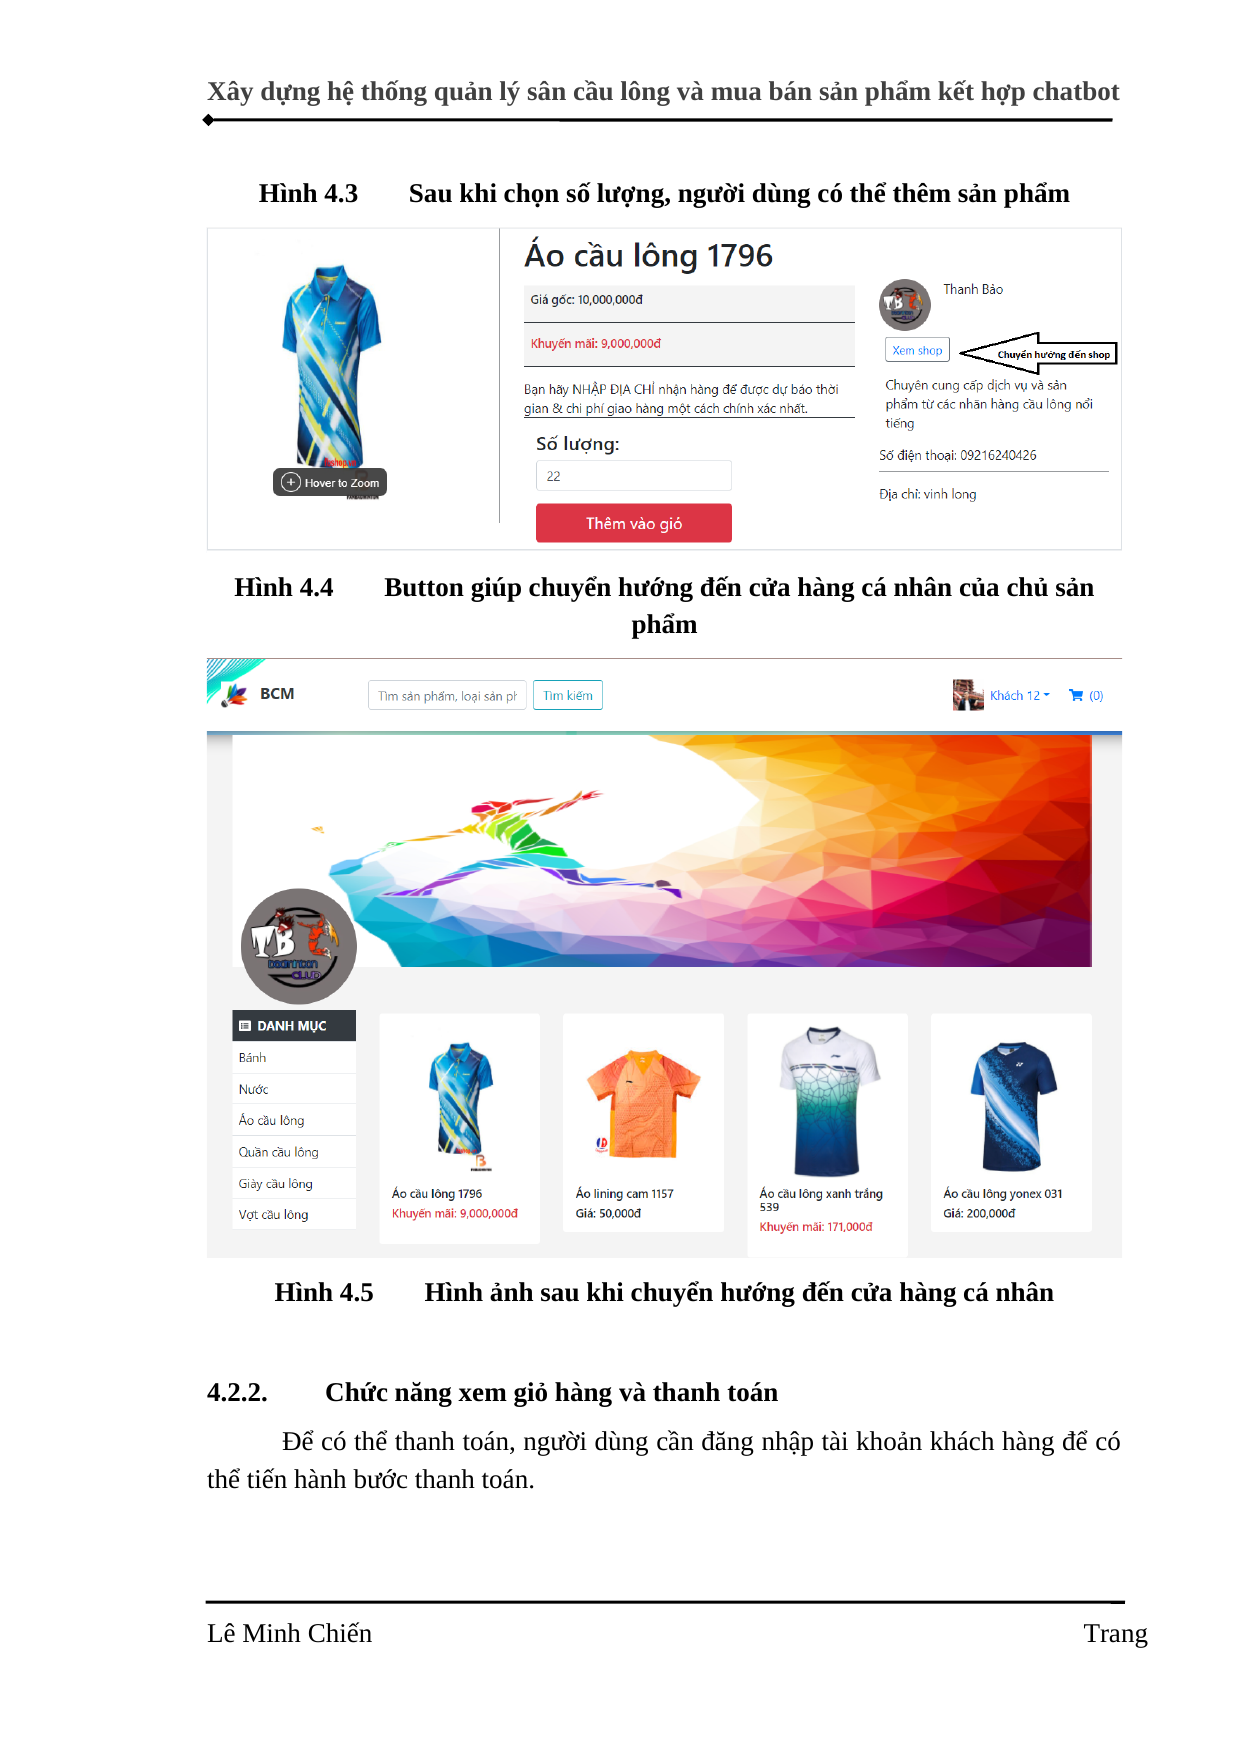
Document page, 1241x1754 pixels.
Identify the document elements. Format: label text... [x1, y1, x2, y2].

text Để có thể thanh toán, người dùng cần đăng nhập tài khoản khách hàng để có thể tiến hành bước thanh toán. [207, 1426, 1122, 1494]
text Button giúp chuyển hướng đến cửa hàng cá nhân của chủ sản phẩm [207, 571, 1122, 639]
picture [206, 227, 1123, 553]
text Sau khi chọn số lượng, người dùng có thể thêm sản phẩm [207, 177, 1122, 208]
picture [206, 658, 1123, 1258]
text Hình ảnh sau khi chuyển hướng đến cửa hàng cá nhân [207, 1276, 1122, 1307]
text Chức năng xem giỏ hàng và thanh toán [207, 1376, 1122, 1407]
